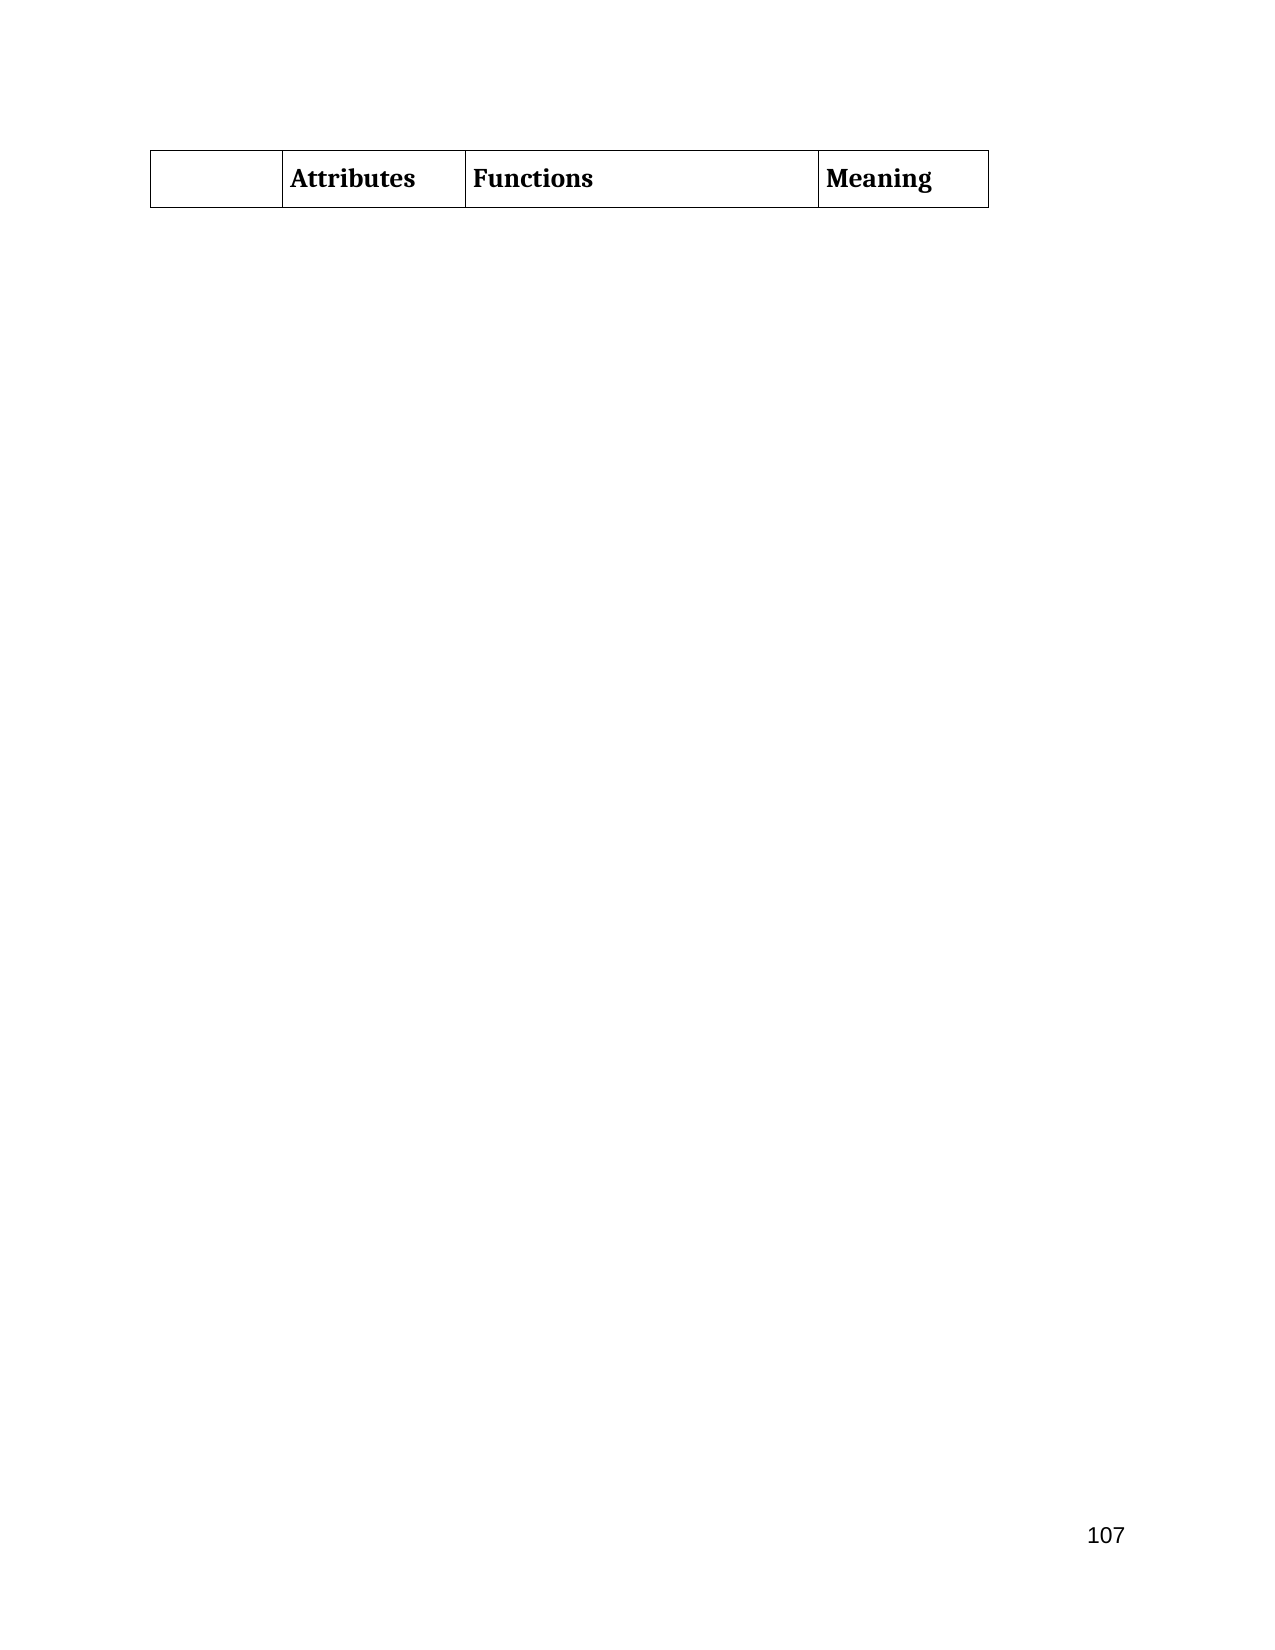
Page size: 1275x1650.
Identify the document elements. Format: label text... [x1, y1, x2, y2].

table_header [151, 151, 282, 207]
table_header Functions [466, 151, 818, 207]
table_header Meaning [819, 151, 988, 207]
table_header Attributes [283, 151, 465, 207]
